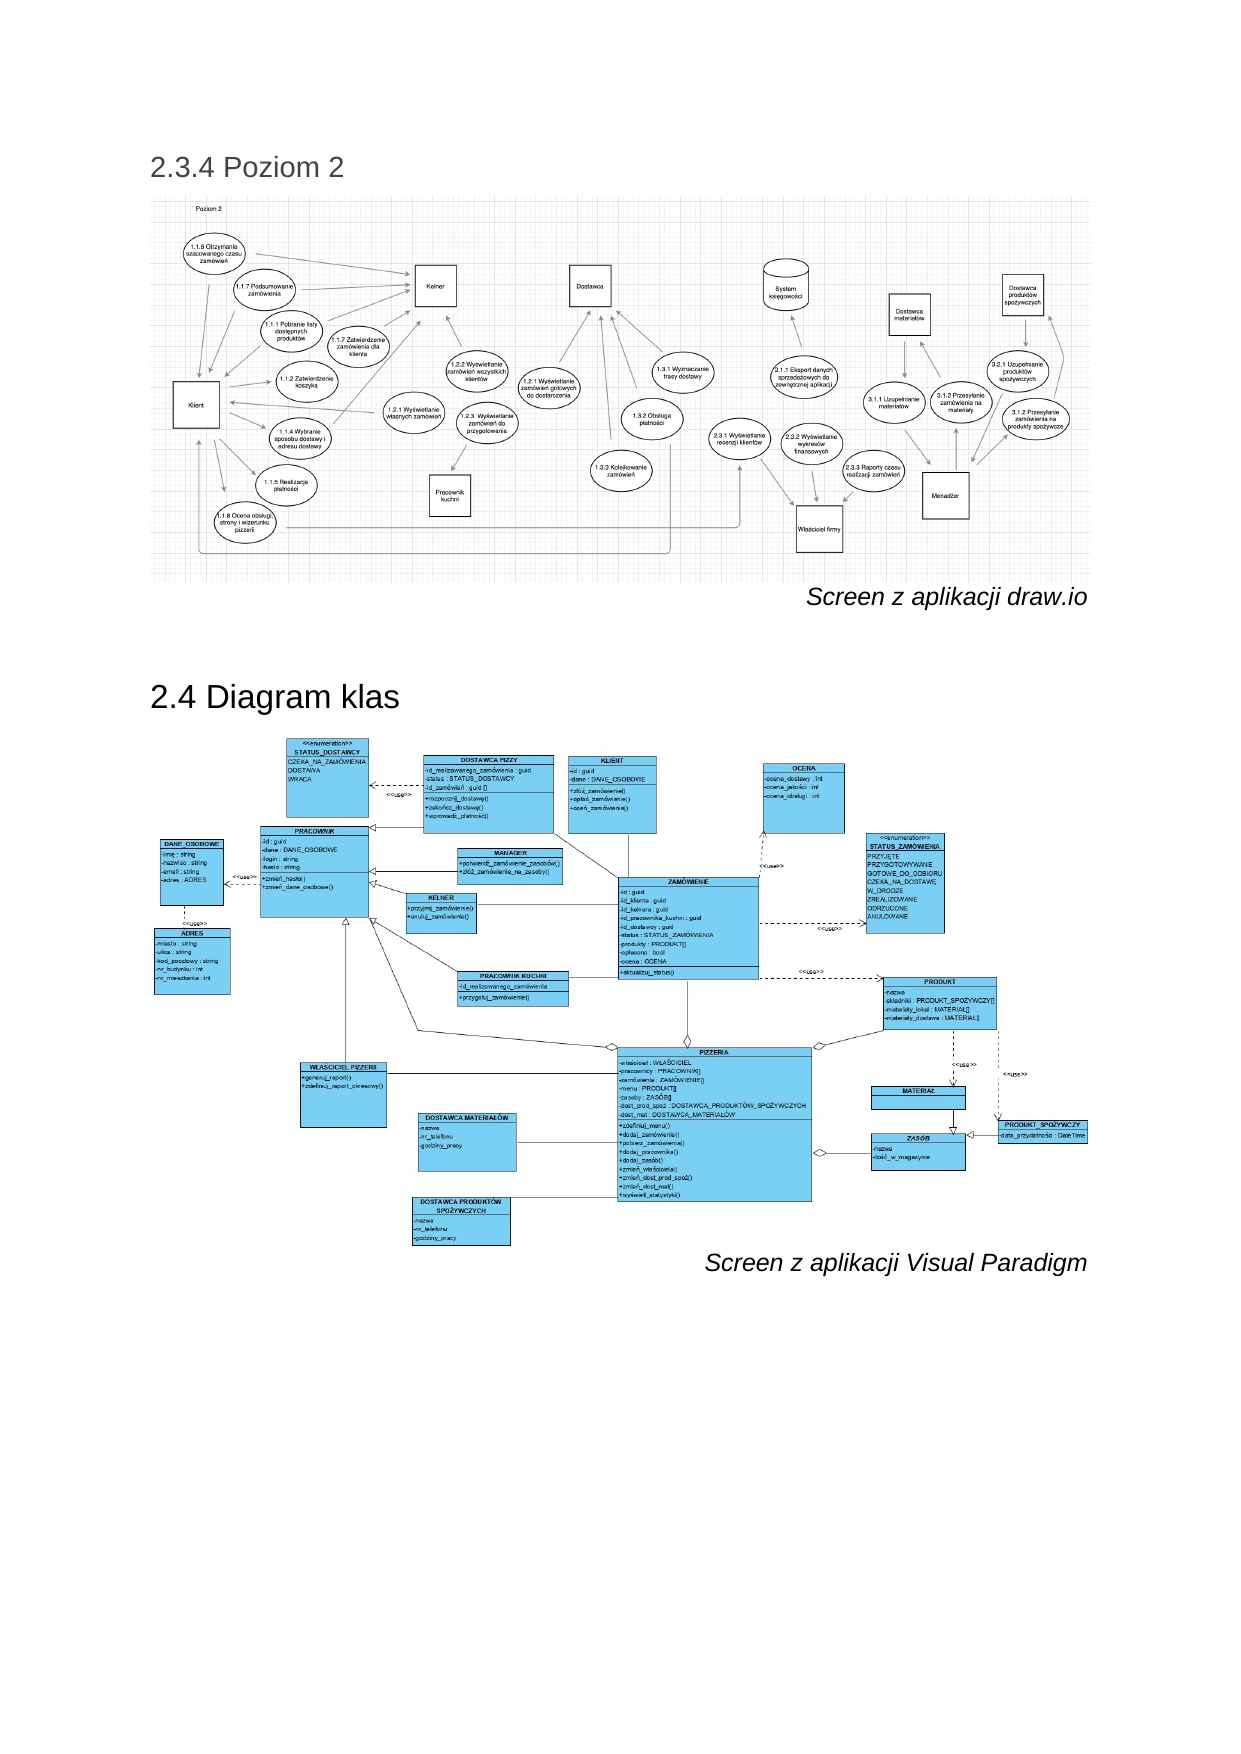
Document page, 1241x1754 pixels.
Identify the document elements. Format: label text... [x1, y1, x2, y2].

picture [150, 733, 1091, 1248]
subtitle 2.4 Diagram klas [150, 677, 1090, 716]
text Screen z aplikacji draw.io [150, 583, 1090, 611]
subtitle 2.3.4 Poziom 2 [150, 150, 1090, 183]
picture [150, 196, 1091, 583]
text Screen z aplikacji Visual Paradigm [150, 1248, 1090, 1276]
